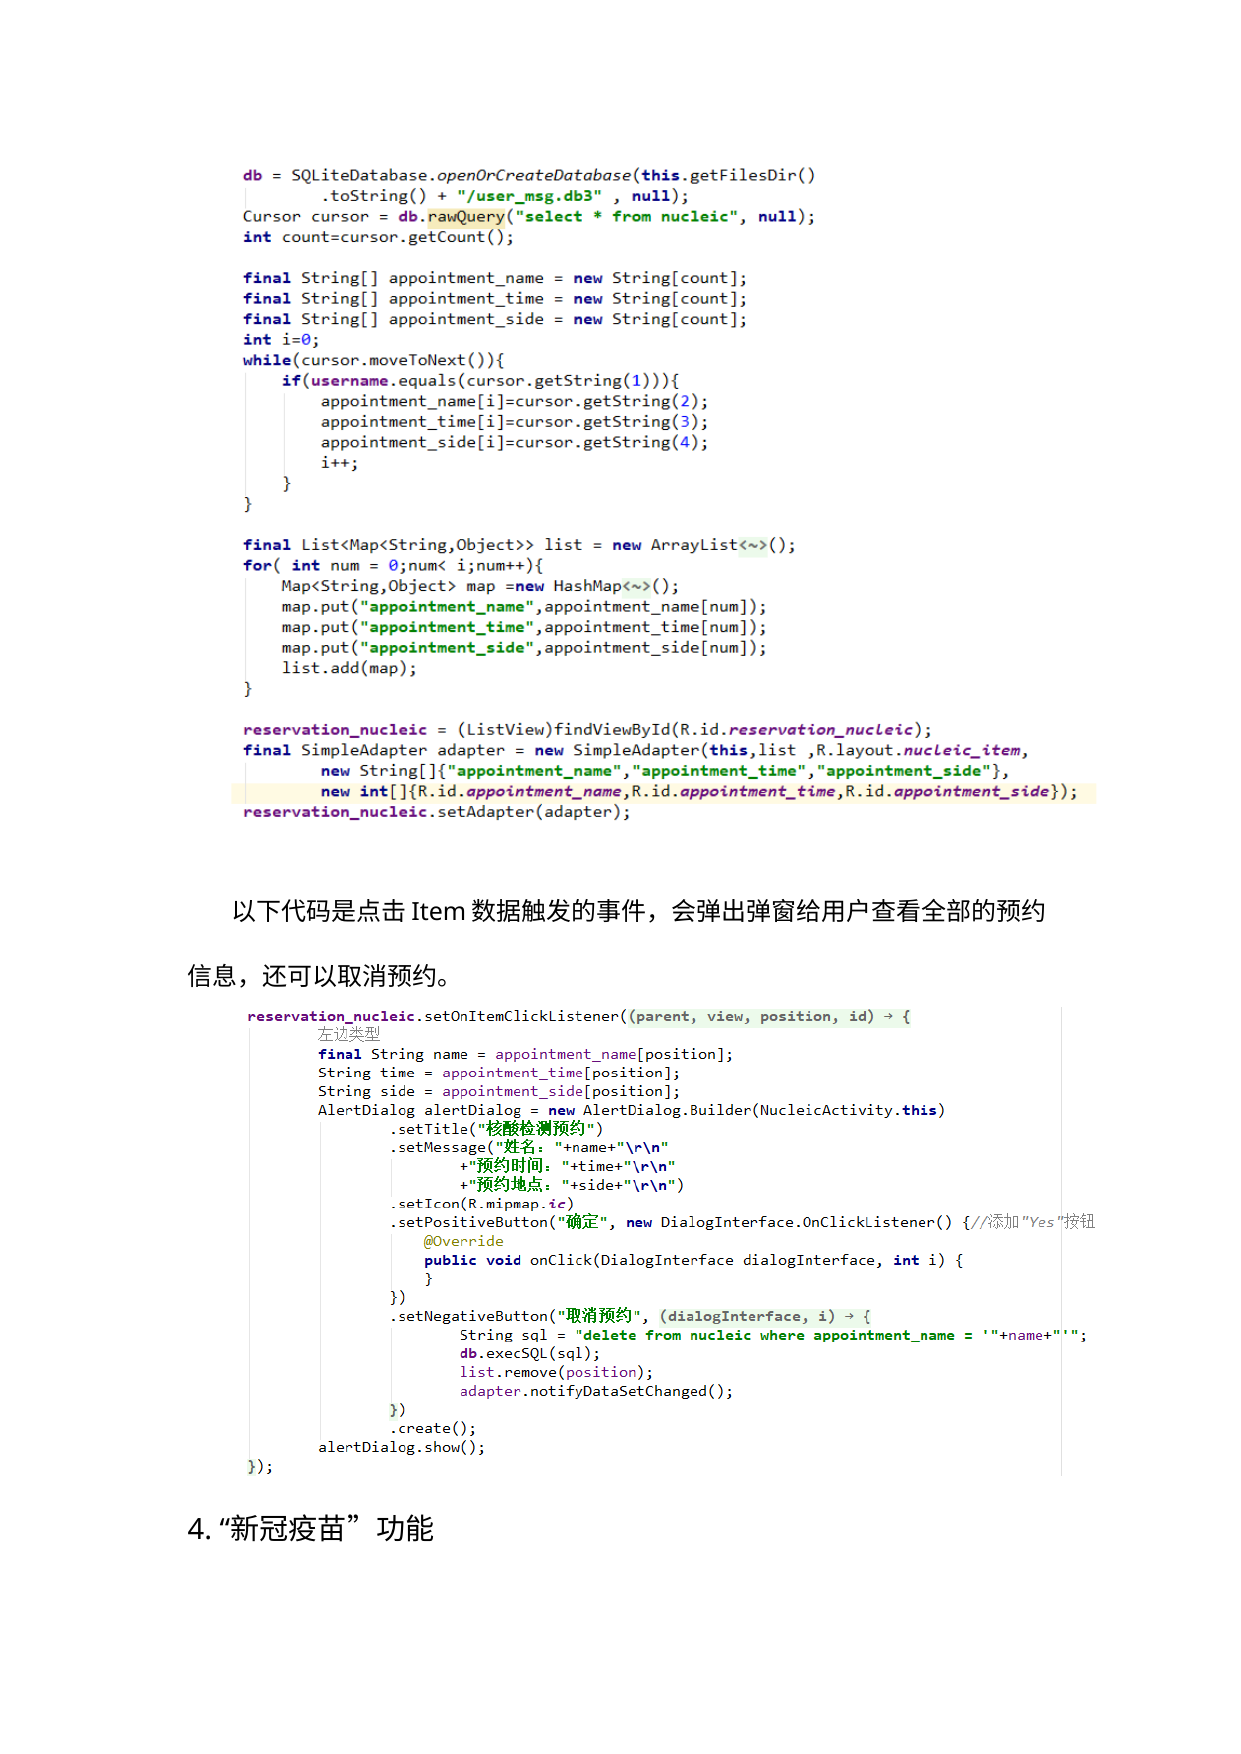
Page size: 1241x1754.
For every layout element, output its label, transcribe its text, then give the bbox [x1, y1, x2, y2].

text 4. “新冠疫苗”功能 [187, 1494, 1053, 1559]
picture [231, 1007, 1097, 1476]
text 以下代码是点击Item数据触发的事件，会弹出弹窗给用户查看全部的预约信息，还可以取消预约。 [187, 877, 1053, 1007]
picture [231, 162, 1097, 845]
